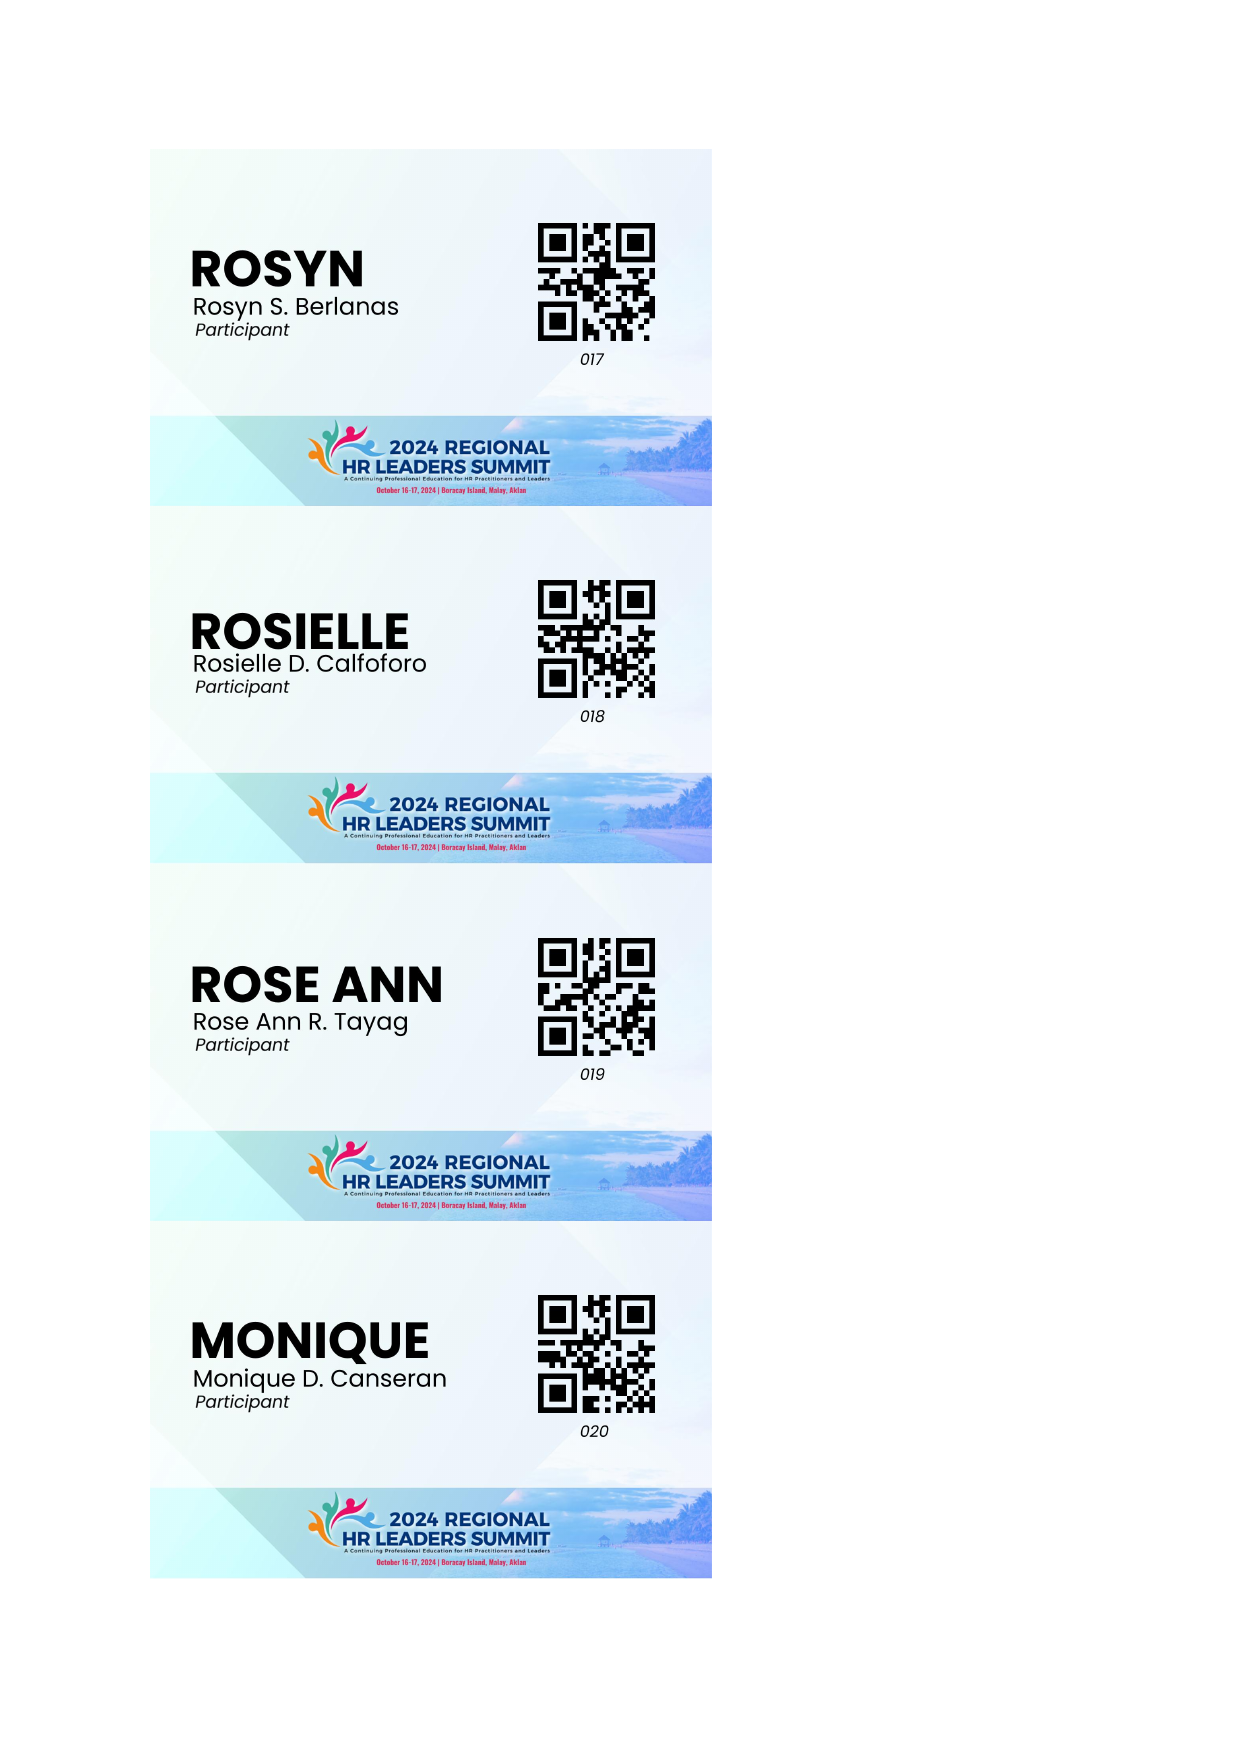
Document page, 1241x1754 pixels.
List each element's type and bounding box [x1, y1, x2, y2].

picture [150, 149, 712, 1579]
